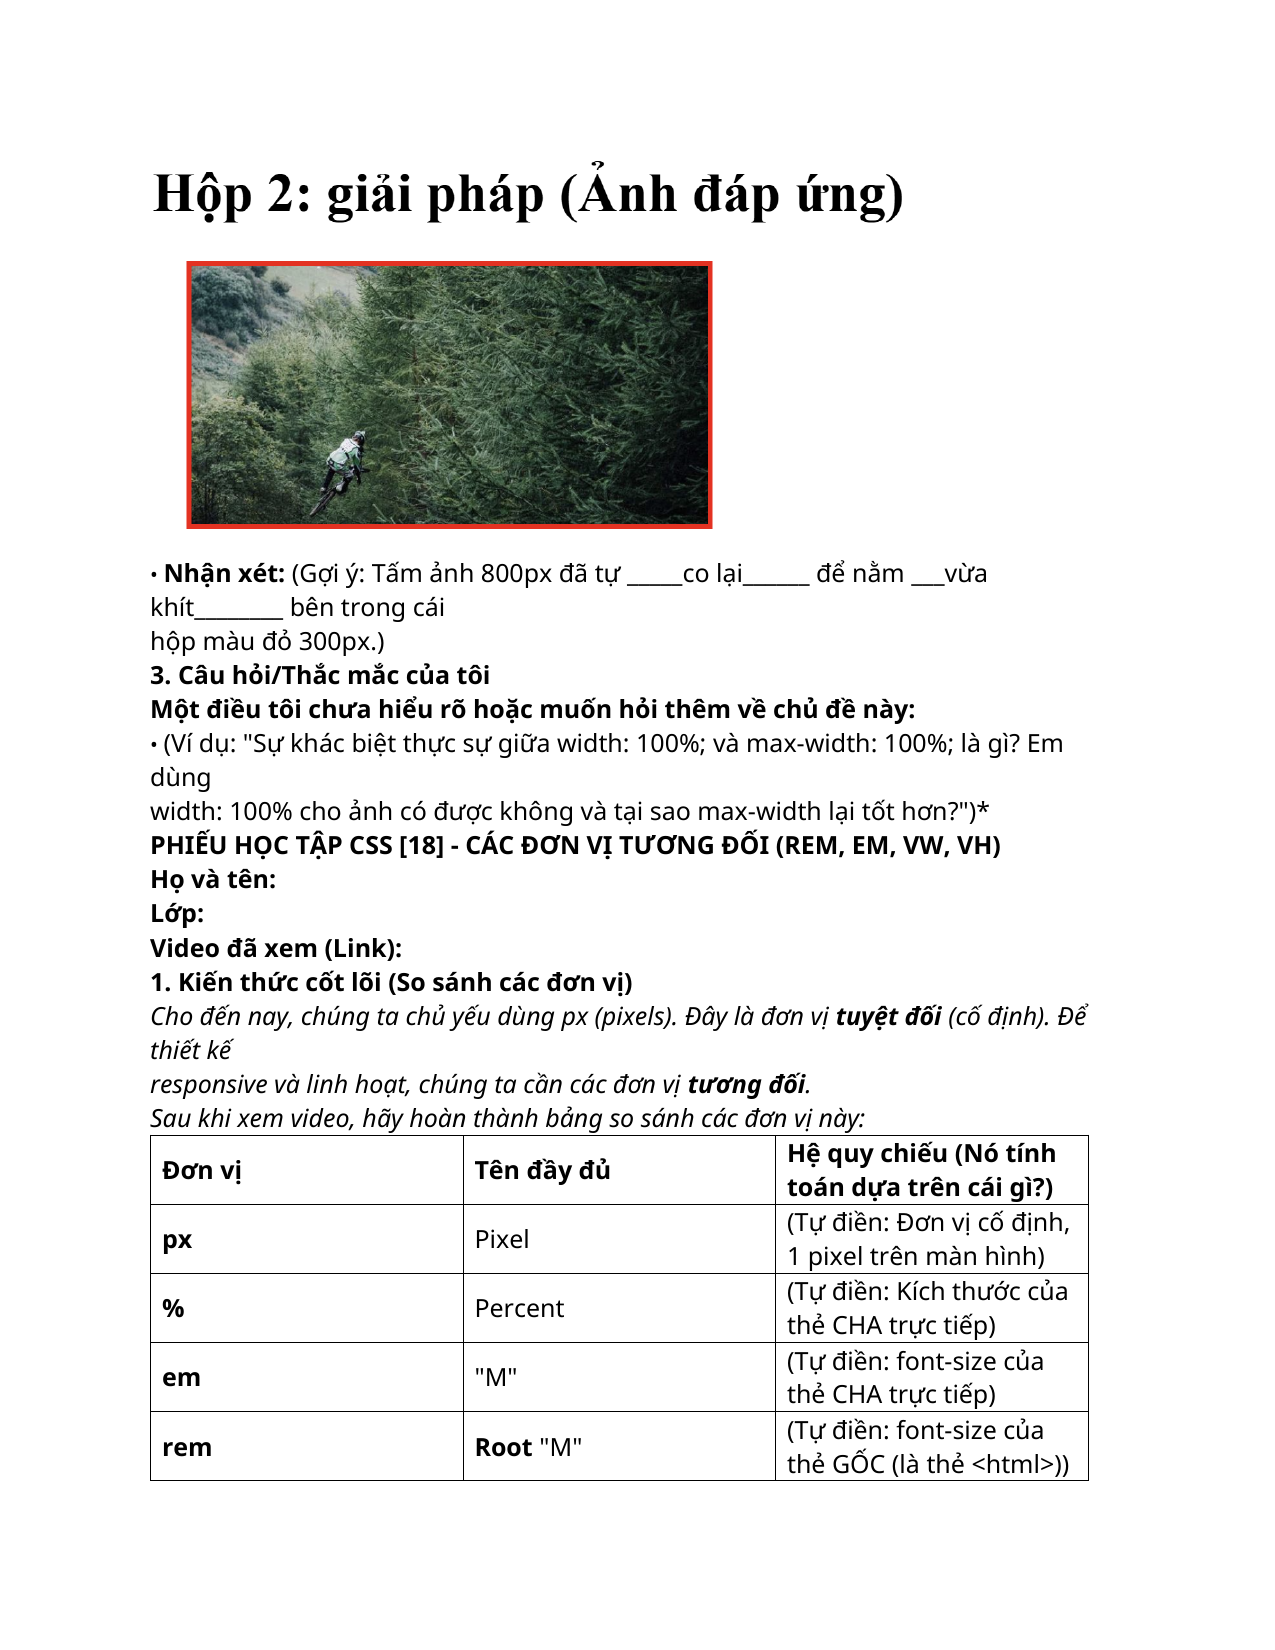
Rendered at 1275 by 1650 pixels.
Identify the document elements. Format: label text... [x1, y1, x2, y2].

table_header Tên đầy đủ [464, 1136, 775, 1204]
table_cell em [151, 1343, 463, 1411]
table_cell rem [151, 1412, 463, 1480]
table_cell (Tự điền: Đơn vị cố định, 1 pixel trên màn hình) [776, 1205, 1088, 1273]
table_cell (Tự điền: font-size của thẻ GỐC (là thẻ <html>)) [776, 1412, 1088, 1480]
table_header Đơn vị [151, 1136, 463, 1204]
table_cell px [151, 1205, 463, 1273]
table_cell "M" [464, 1343, 775, 1411]
picture [150, 150, 1002, 556]
table_cell Percent [464, 1274, 775, 1342]
table_cell % [151, 1274, 463, 1342]
table_cell Root "M" [464, 1412, 775, 1480]
table_cell (Tự điền: Kích thước của thẻ CHA trực tiếp) [776, 1274, 1088, 1342]
table_header Hệ quy chiếu (Nó tính toán dựa trên cái gì?) [776, 1136, 1088, 1204]
table_cell (Tự điền: font-size của thẻ CHA trực tiếp) [776, 1343, 1088, 1411]
table_cell Pixel [464, 1205, 775, 1273]
